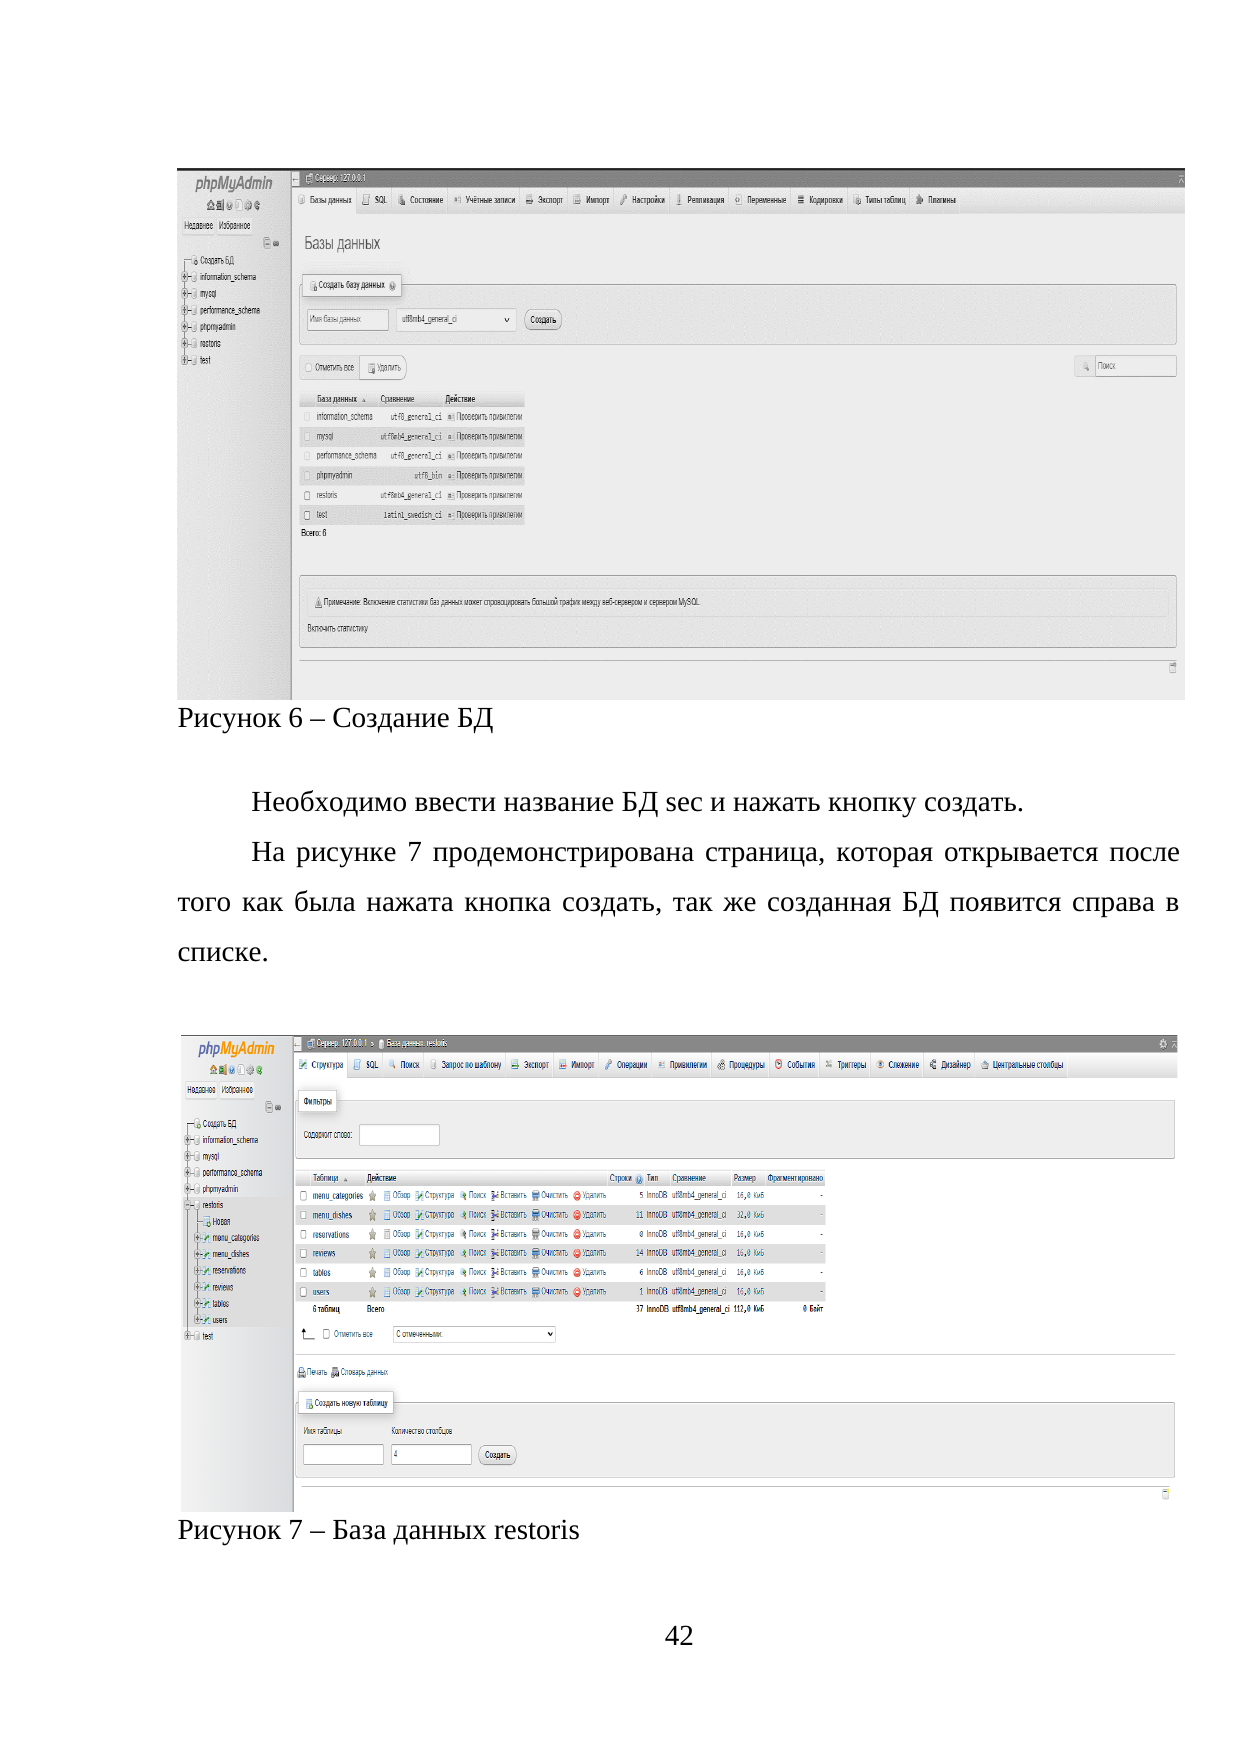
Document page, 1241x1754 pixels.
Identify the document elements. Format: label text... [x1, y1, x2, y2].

text Необходимо ввести название БД sec и нажать кнопку создать. [177, 784, 1181, 817]
text Рисунок 6 – Создание БД [177, 700, 1181, 733]
text Рисунок 7 – База данных restoris [177, 1512, 1181, 1545]
text На рисунке 7 продемонстрирована страница, которая открывается после того как была нажата кнопка создать, так же созданная БД появится справа в списке. [177, 834, 1181, 968]
picture [181, 1035, 1178, 1512]
picture [177, 168, 1185, 700]
